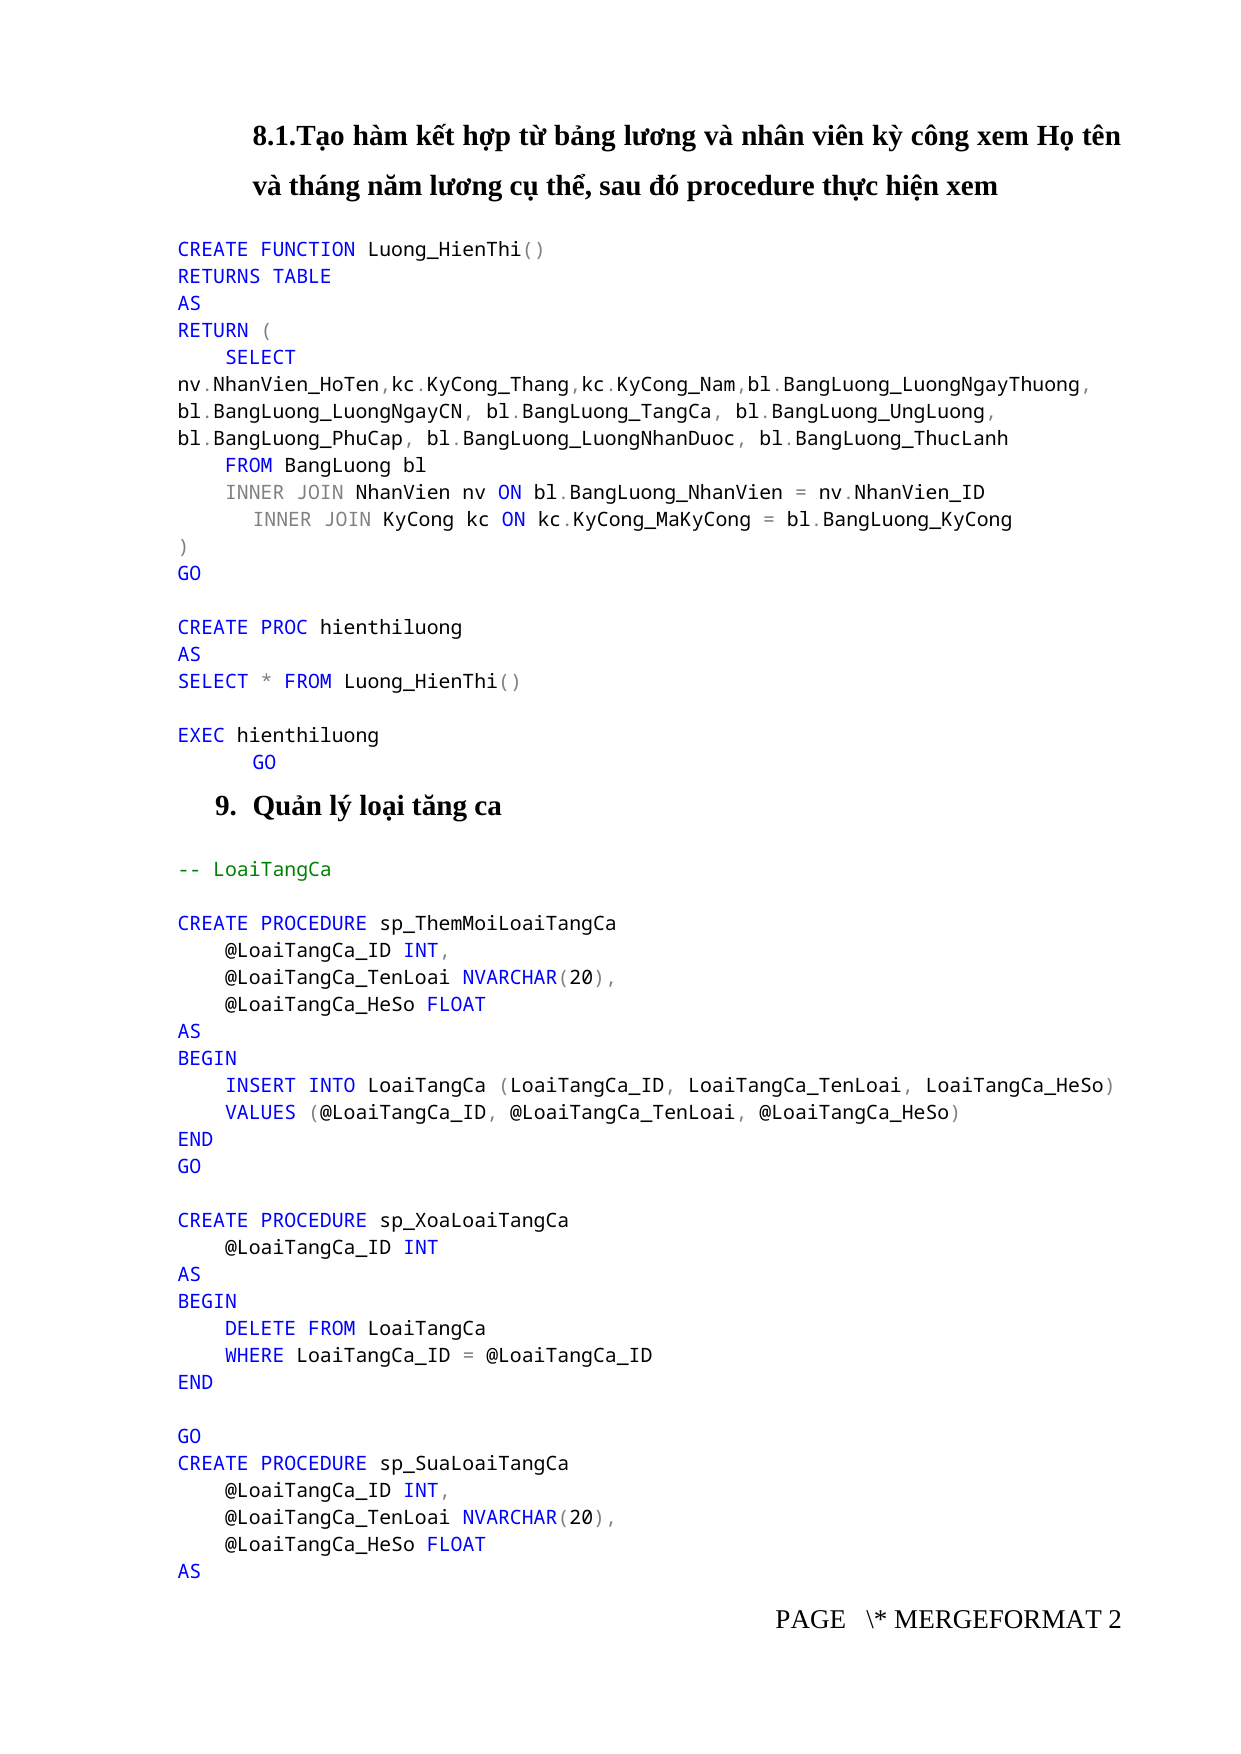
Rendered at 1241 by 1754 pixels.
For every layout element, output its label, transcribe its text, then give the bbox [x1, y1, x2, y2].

text RETURNS TABLE [177, 262, 1122, 289]
text @LoaiTangCa_TenLoai NVARCHAR(20), [177, 1503, 1122, 1530]
text CREATE PROCEDURE sp_ThemMoiLoaiTangCa [177, 909, 1122, 936]
text BEGIN [177, 1044, 1122, 1071]
text INSERT INTO LoaiTangCa (LoaiTangCa_ID, LoaiTangCa_TenLoai, LoaiTangCa_HeSo) [177, 1071, 1122, 1098]
text AS [177, 1260, 1122, 1287]
text EXEC hienthiluong [177, 721, 1122, 748]
text DELETE FROM LoaiTangCa [177, 1314, 1122, 1341]
text END [177, 1368, 1122, 1395]
text @LoaiTangCa_ID INT [177, 1233, 1122, 1260]
text SELECT * FROM Luong_HienThi() [177, 667, 1122, 694]
text CREATE PROCEDURE sp_XoaLoaiTangCa [177, 1206, 1122, 1233]
text @LoaiTangCa_HeSo FLOAT [177, 990, 1122, 1017]
list 8.1.Tạo hàm kết hợp từ bảng lương và nhân viên kỳ công xem Họ tên và tháng năm lương cụ thể, sau đó procedure thực hiện xem [252, 118, 1122, 202]
text GO [177, 559, 1122, 586]
text AS [177, 289, 1122, 316]
text AS [177, 640, 1122, 667]
text RETURN ( [177, 316, 1122, 343]
text VALUES (@LoaiTangCa_ID, @LoaiTangCa_TenLoai, @LoaiTangCa_HeSo) [177, 1098, 1122, 1125]
text BEGIN [177, 1287, 1122, 1314]
text CREATE PROC hienthiluong [177, 613, 1122, 640]
text INNER JOIN NhanVien nv ON bl.BangLuong_NhanVien = nv.NhanVien_ID [177, 478, 1122, 505]
list GO [252, 748, 1122, 775]
text WHERE LoaiTangCa_ID = @LoaiTangCa_ID [177, 1341, 1122, 1368]
text @LoaiTangCa_ID INT, [177, 1476, 1122, 1503]
list Quản lý loại tăng ca [215, 788, 1122, 822]
text AS [177, 1017, 1122, 1044]
text ) [177, 532, 1122, 559]
text @LoaiTangCa_HeSo FLOAT [177, 1530, 1122, 1557]
text FROM BangLuong bl [177, 451, 1122, 478]
text GO [177, 1152, 1122, 1179]
text @LoaiTangCa_ID INT, [177, 936, 1122, 963]
text CREATE PROCEDURE sp_SuaLoaiTangCa [177, 1449, 1122, 1476]
text END [177, 1125, 1122, 1152]
text @LoaiTangCa_TenLoai NVARCHAR(20), [177, 963, 1122, 990]
text INNER JOIN KyCong kc ON kc.KyCong_MaKyCong = bl.BangLuong_KyCong [177, 505, 1122, 532]
text SELECT nv.NhanVien_HoTen,kc.KyCong_Thang,kc.KyCong_Nam,bl.BangLuong_LuongNgayThuong, bl.BangLuong_LuongNgayCN, bl.BangLuong_TangCa, bl.BangLuong_UngLuong, bl.BangLuong_PhuCap, bl.BangLuong_LuongNhanDuoc, bl.BangLuong_ThucLanh [177, 343, 1122, 451]
text CREATE FUNCTION Luong_HienThi() [177, 235, 1122, 262]
text GO [177, 1422, 1122, 1449]
text AS [177, 1557, 1122, 1584]
text -- LoaiTangCa [177, 855, 1122, 882]
